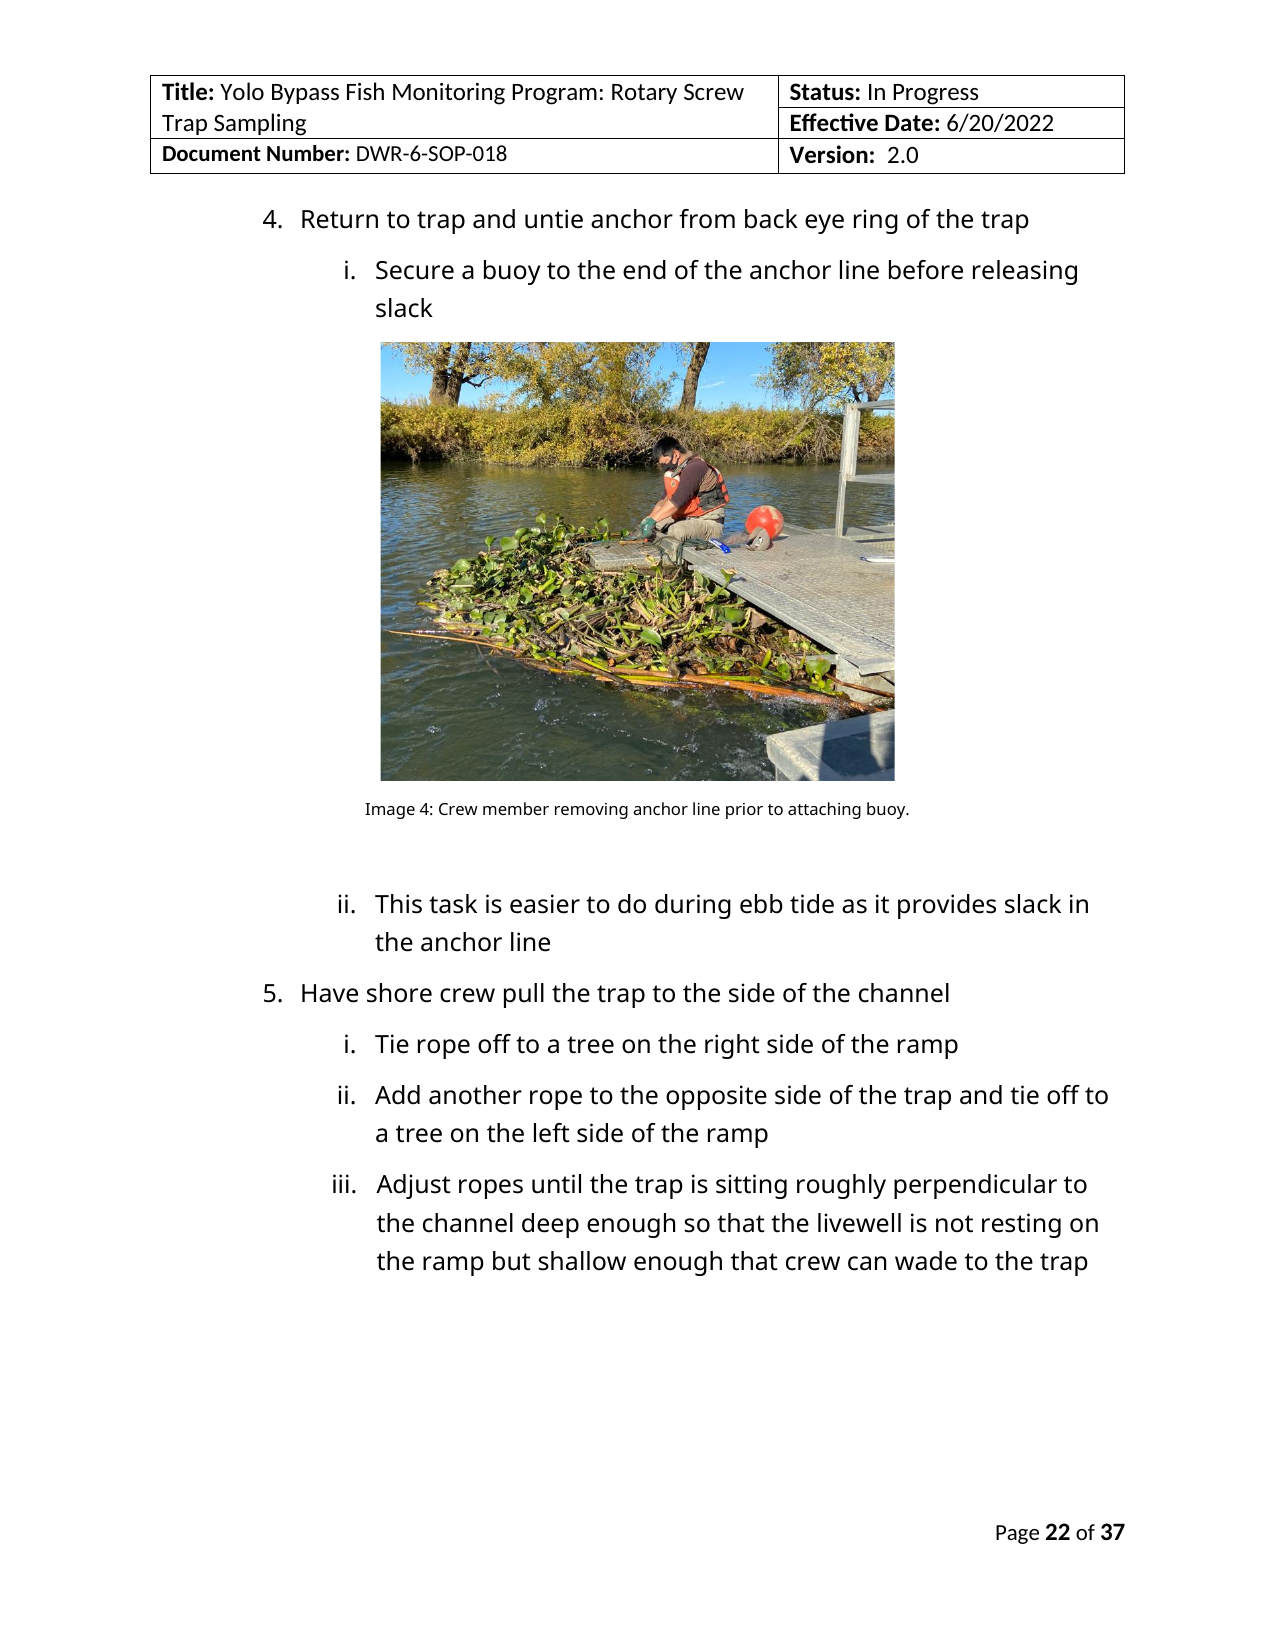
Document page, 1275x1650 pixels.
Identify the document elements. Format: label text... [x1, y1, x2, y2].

title Secure a buoy to the end of the anchor line before releasing slack [356, 253, 1125, 325]
title Tie rope off to a tree on the right side of the ramp [356, 1027, 1125, 1061]
title Return to trap and untie anchor from back eye ring of the trap [262, 202, 1125, 236]
picture [380, 342, 895, 781]
title This task is easier to do during ebb tide as it provides slack in the anchor line [356, 886, 1125, 959]
title Have shore crew pull the trap to the side of the channel [262, 976, 1125, 1010]
title Image 4: Crew member removing anchor line prior to attaching buoy. [150, 797, 1125, 820]
title Adjust ropes until the trap is sitting roughly perpendicular to the channel deep enough so that the livewell is not resting on the ramp but shallow enough that crew can wade to the trap [357, 1167, 1125, 1278]
title Add another rope to the opposite side of the trap and tie off to a tree on the left side of the ramp [356, 1078, 1125, 1150]
